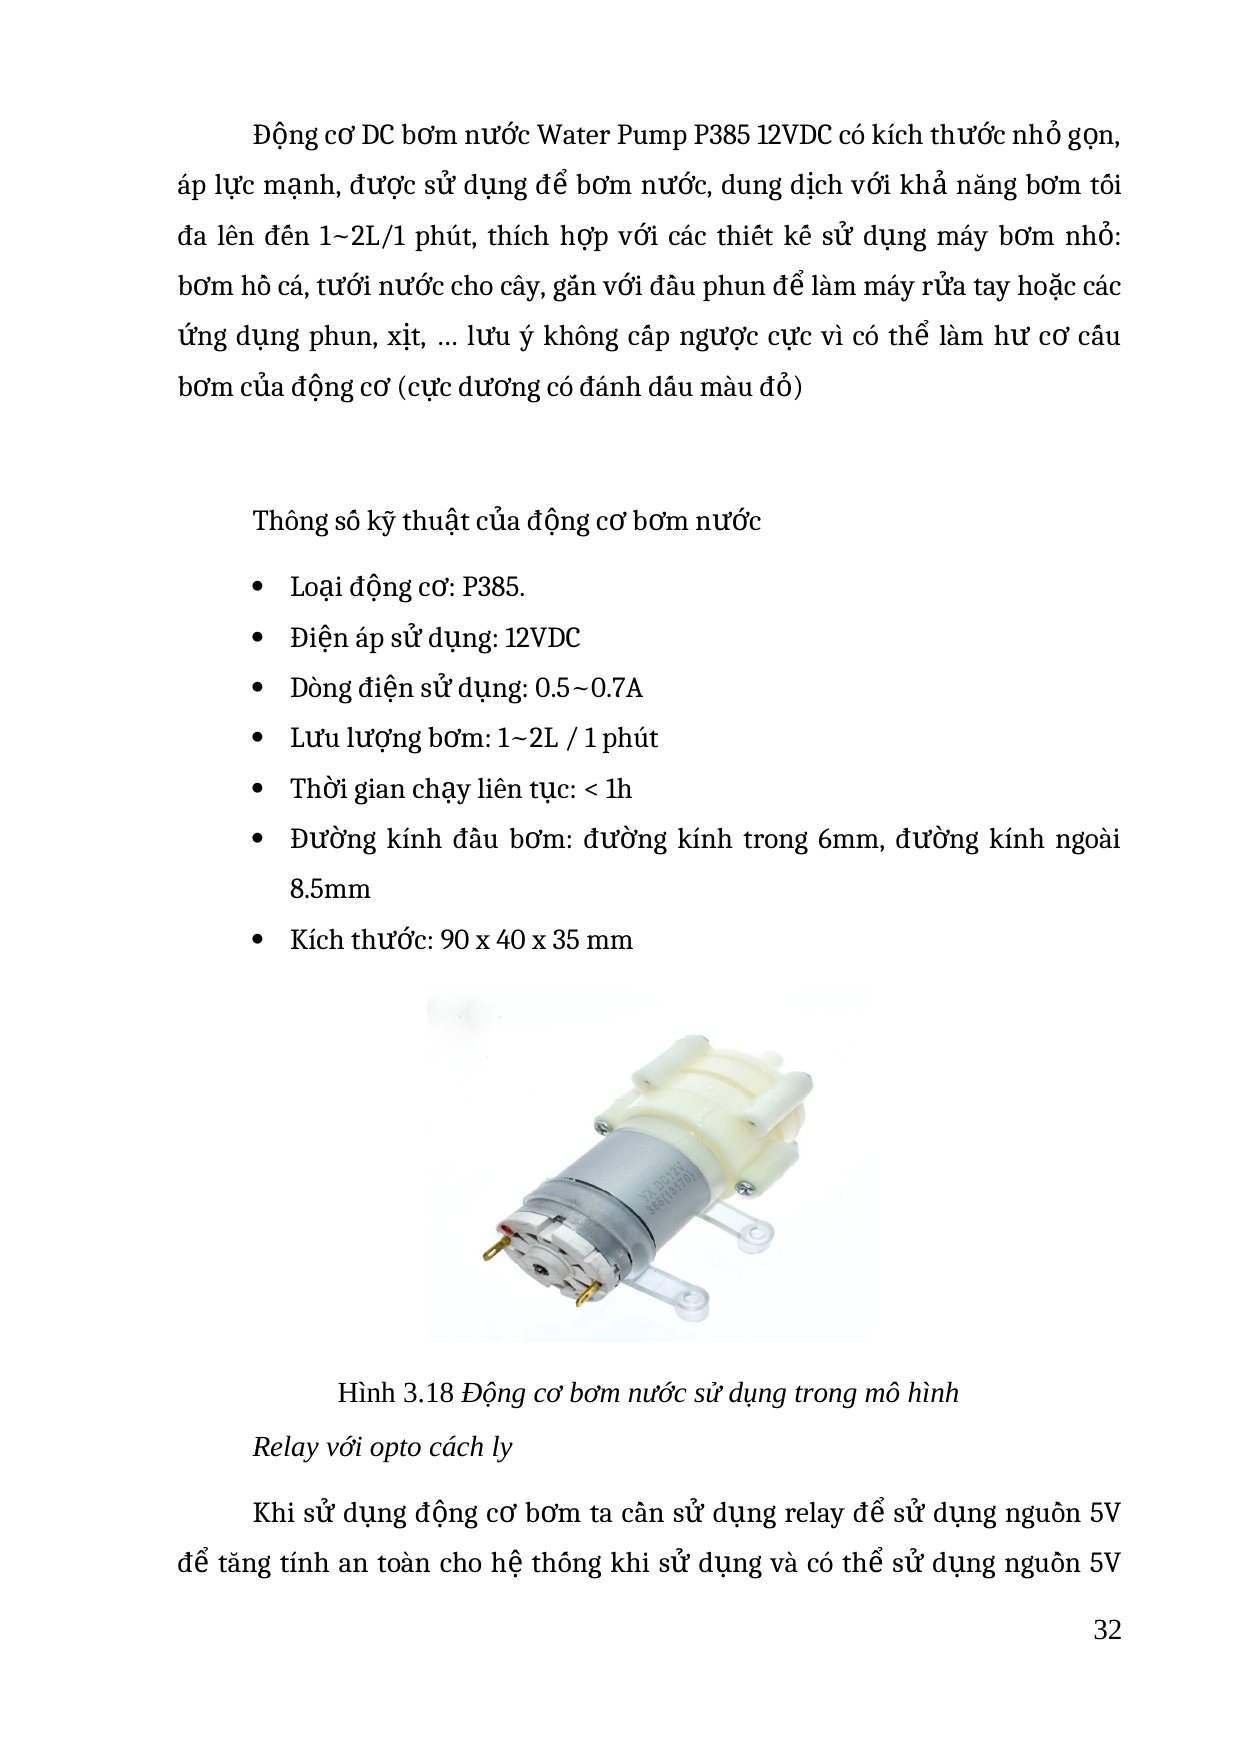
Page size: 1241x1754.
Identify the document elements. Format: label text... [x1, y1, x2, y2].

picture [427, 989, 873, 1342]
text Động cơ DC bơm nước Water Pump P385 12VDC có kích thước nhỏ gọn, áp lực mạnh, được sử dụng để bơm nước, dung dịch với khả năng bơm tối đa lên đến 1~2L/1 phút, thích hợp với các thiết kế sử dụng máy bơm nhỏ: bơm hồ cá, tưới nước cho cây, gắn với đầu phun để làm máy rửa tay hoặc các ứng dụng phun, xịt, … lưu ý không cấp ngược cực vì có thể làm hư cơ cấu bơm của động cơ (cực dương có đánh dấu màu đỏ) [177, 118, 1122, 403]
list Loại động cơ: P385. [252, 571, 1122, 604]
list Điện áp sử dụng: 12VDC [252, 621, 1122, 654]
text Thông số kỹ thuật của động cơ bơm nước [177, 504, 1122, 537]
text Relay với opto cách ly [177, 1429, 1122, 1463]
list Đường kính đầu bơm: đường kính trong 6mm, đường kính ngoài 8.5mm [252, 822, 1122, 906]
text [177, 1496, 1122, 1580]
list Lưu lượng bơm: 1~2L / 1 phút [252, 722, 1122, 755]
list Dòng điện sử dụng: 0.5~0.7A [252, 671, 1122, 705]
list Kích thước: 90 x 40 x 35 mm [252, 923, 1122, 956]
list Thời gian chạy liên tục: < 1h [252, 772, 1122, 805]
